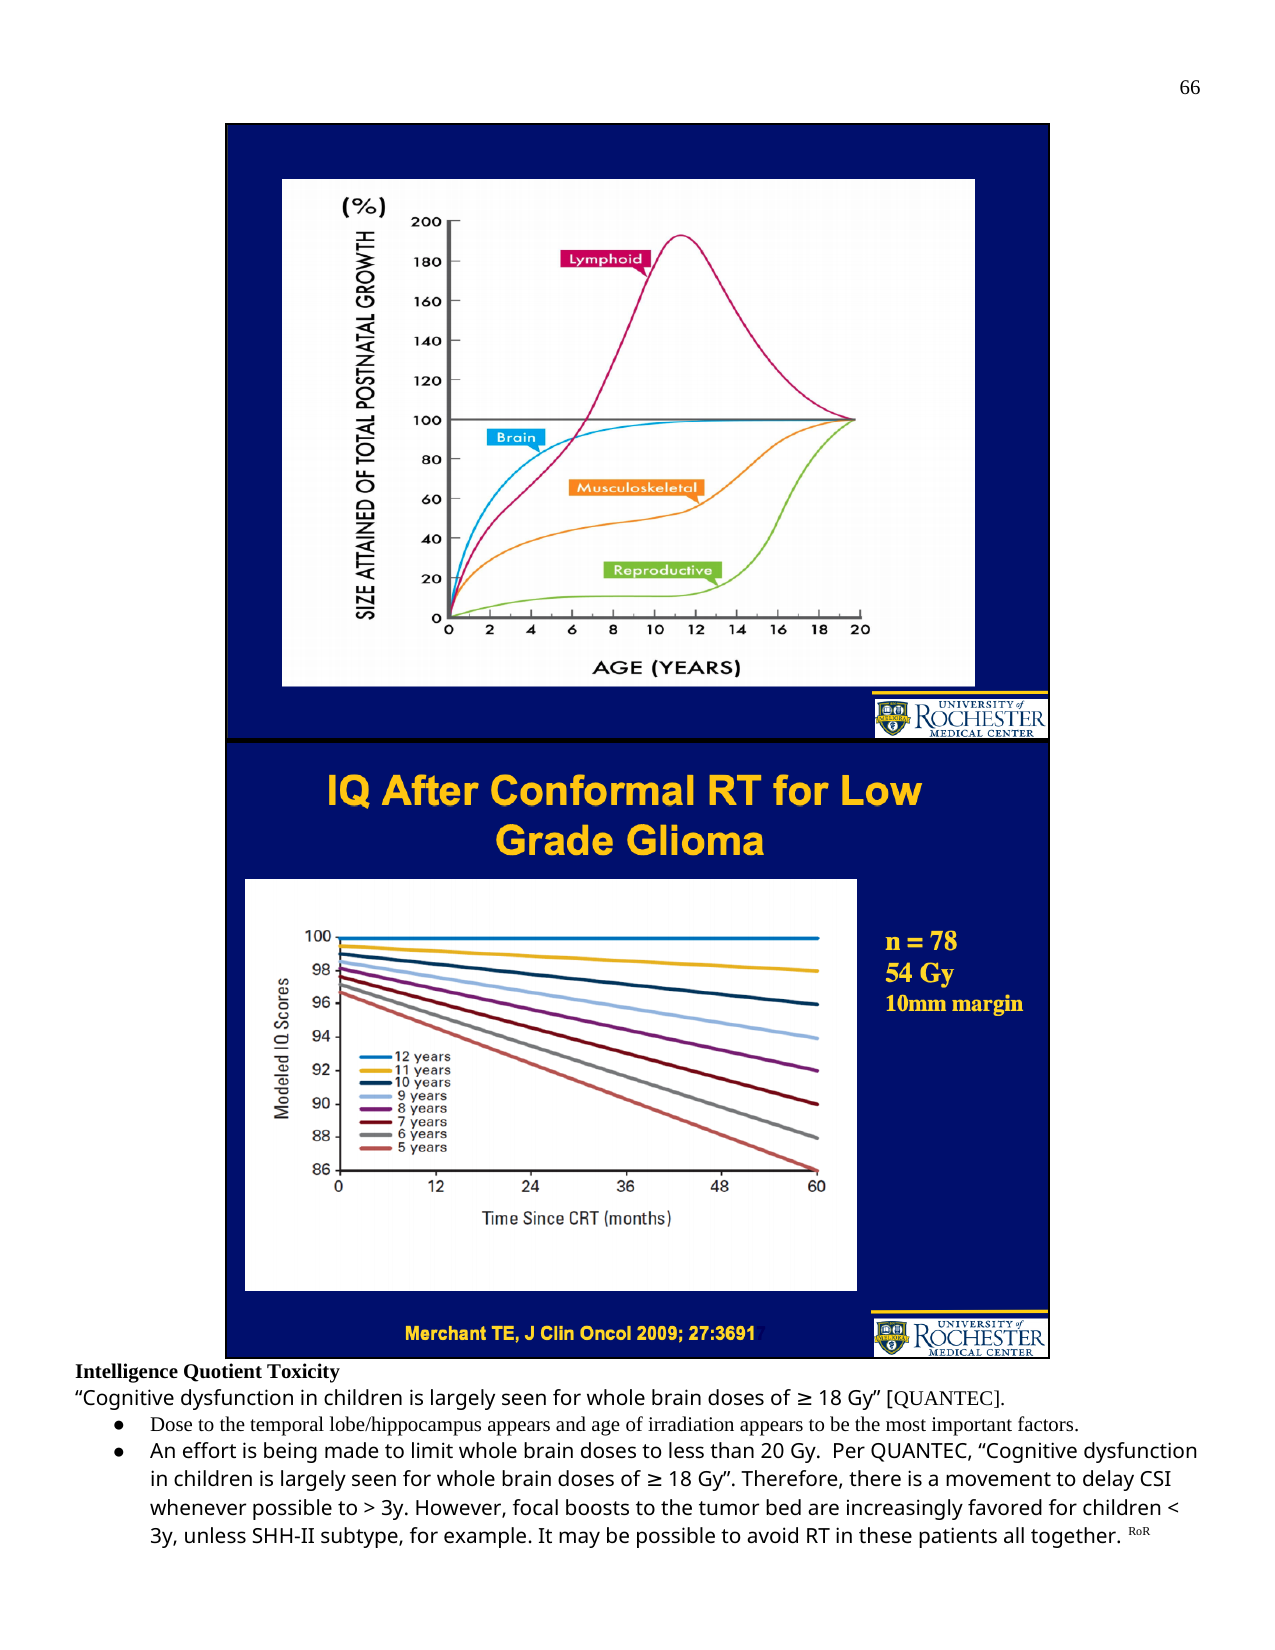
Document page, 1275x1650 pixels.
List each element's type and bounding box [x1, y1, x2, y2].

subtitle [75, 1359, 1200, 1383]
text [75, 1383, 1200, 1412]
picture [227, 743, 1048, 1357]
picture [227, 125, 1048, 738]
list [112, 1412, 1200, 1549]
